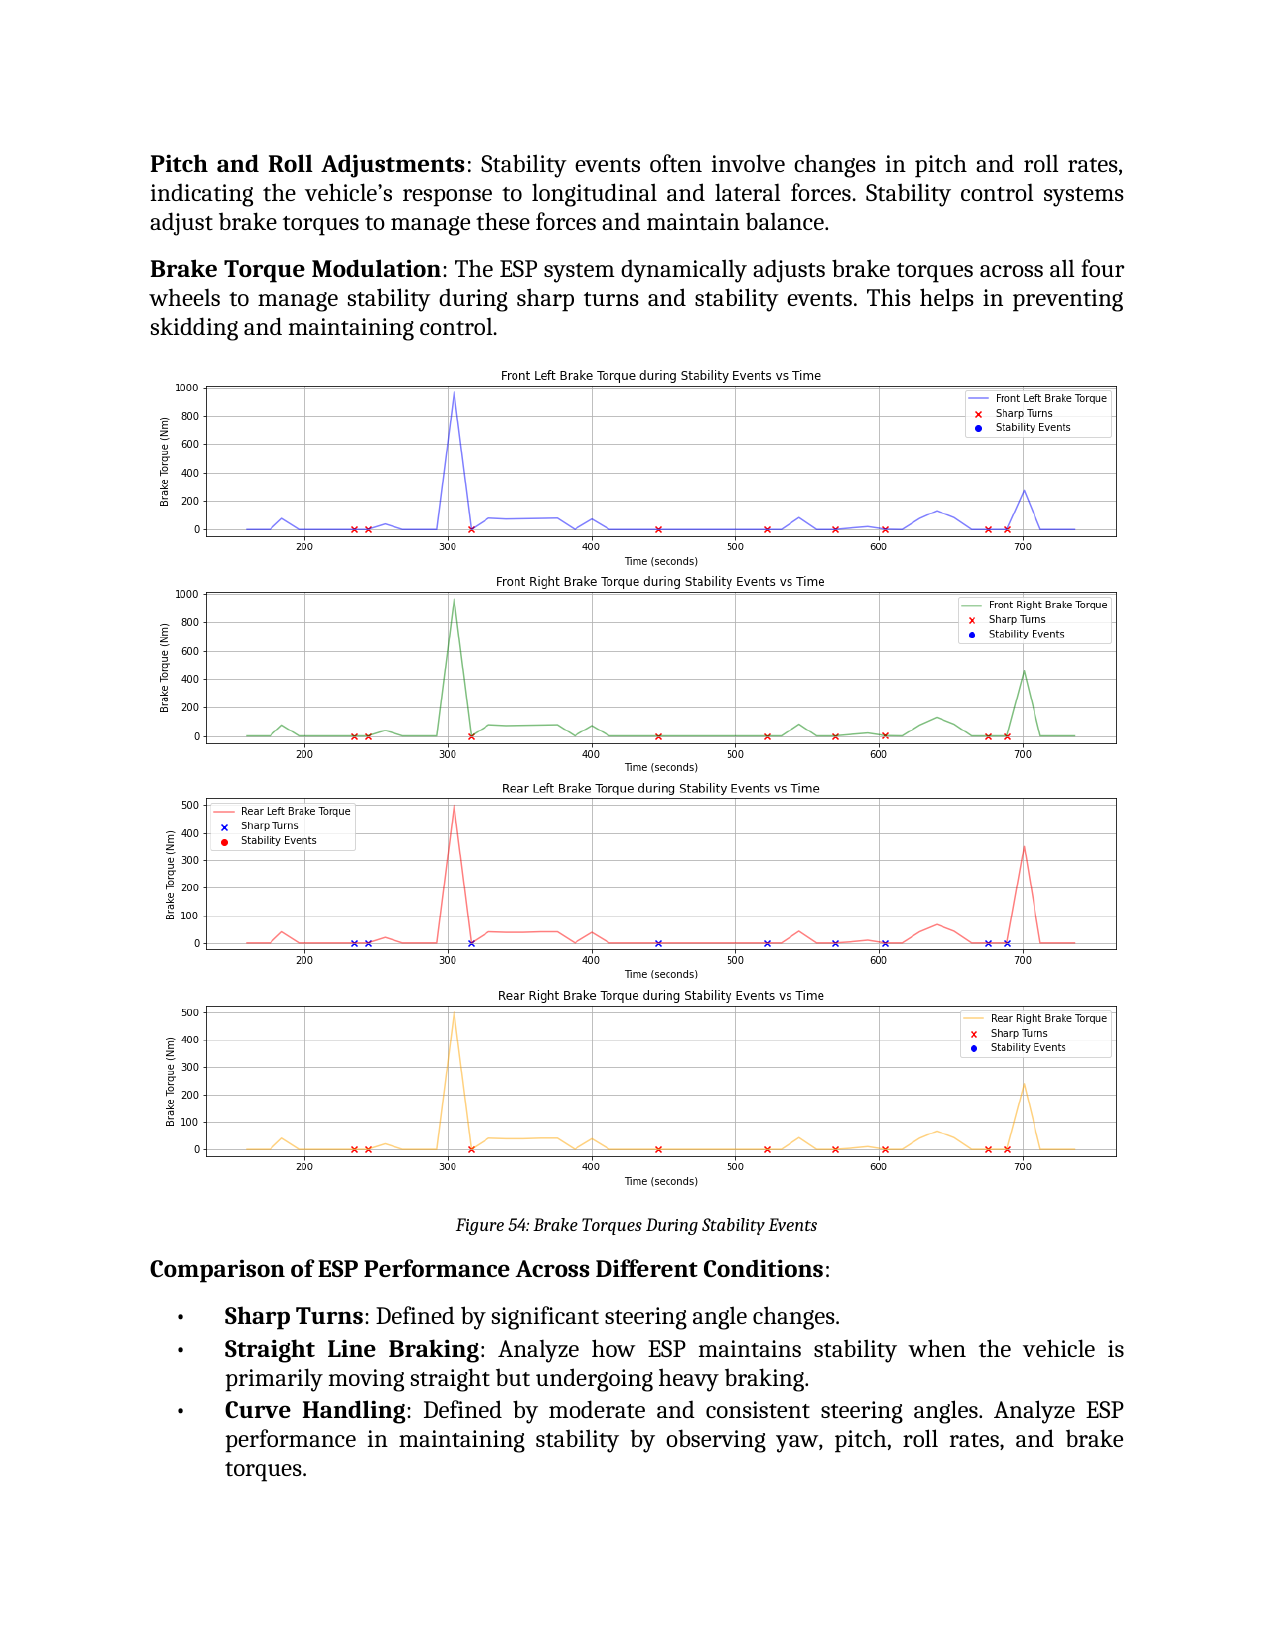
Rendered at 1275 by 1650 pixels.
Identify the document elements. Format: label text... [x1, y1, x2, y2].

text Figure 54: Brake Torques During Stability Events [150, 1214, 1125, 1236]
text Brake Torque Modulation: The ESP system dynamically adjusts brake torques across all four wheels to manage stability during sharp turns and stability events. This helps in preventing skidding and maintaining control. [150, 255, 1125, 341]
list Sharp Turns: Defined by significant steering angle changes. [175, 1302, 1125, 1331]
list Curve Handling: Defined by moderate and consistent steering angles. Analyze ESP performance in maintaining stability by observing yaw, pitch, roll rates, and brake torques. [175, 1396, 1125, 1482]
text Pitch and Roll Adjustments: Stability events often involve changes in pitch and roll rates, indicating the vehicle’s response to longitudinal and lateral forces. Stability control systems adjust brake torques to manage these forces and maintain balance. [150, 150, 1125, 236]
text Comparison of ESP Performance Across Different Conditions: [150, 1255, 1125, 1283]
picture [150, 360, 1125, 1196]
list Straight Line Braking: Analyze how ESP maintains stability when the vehicle is primarily moving straight but undergoing heavy braking. [175, 1335, 1125, 1392]
